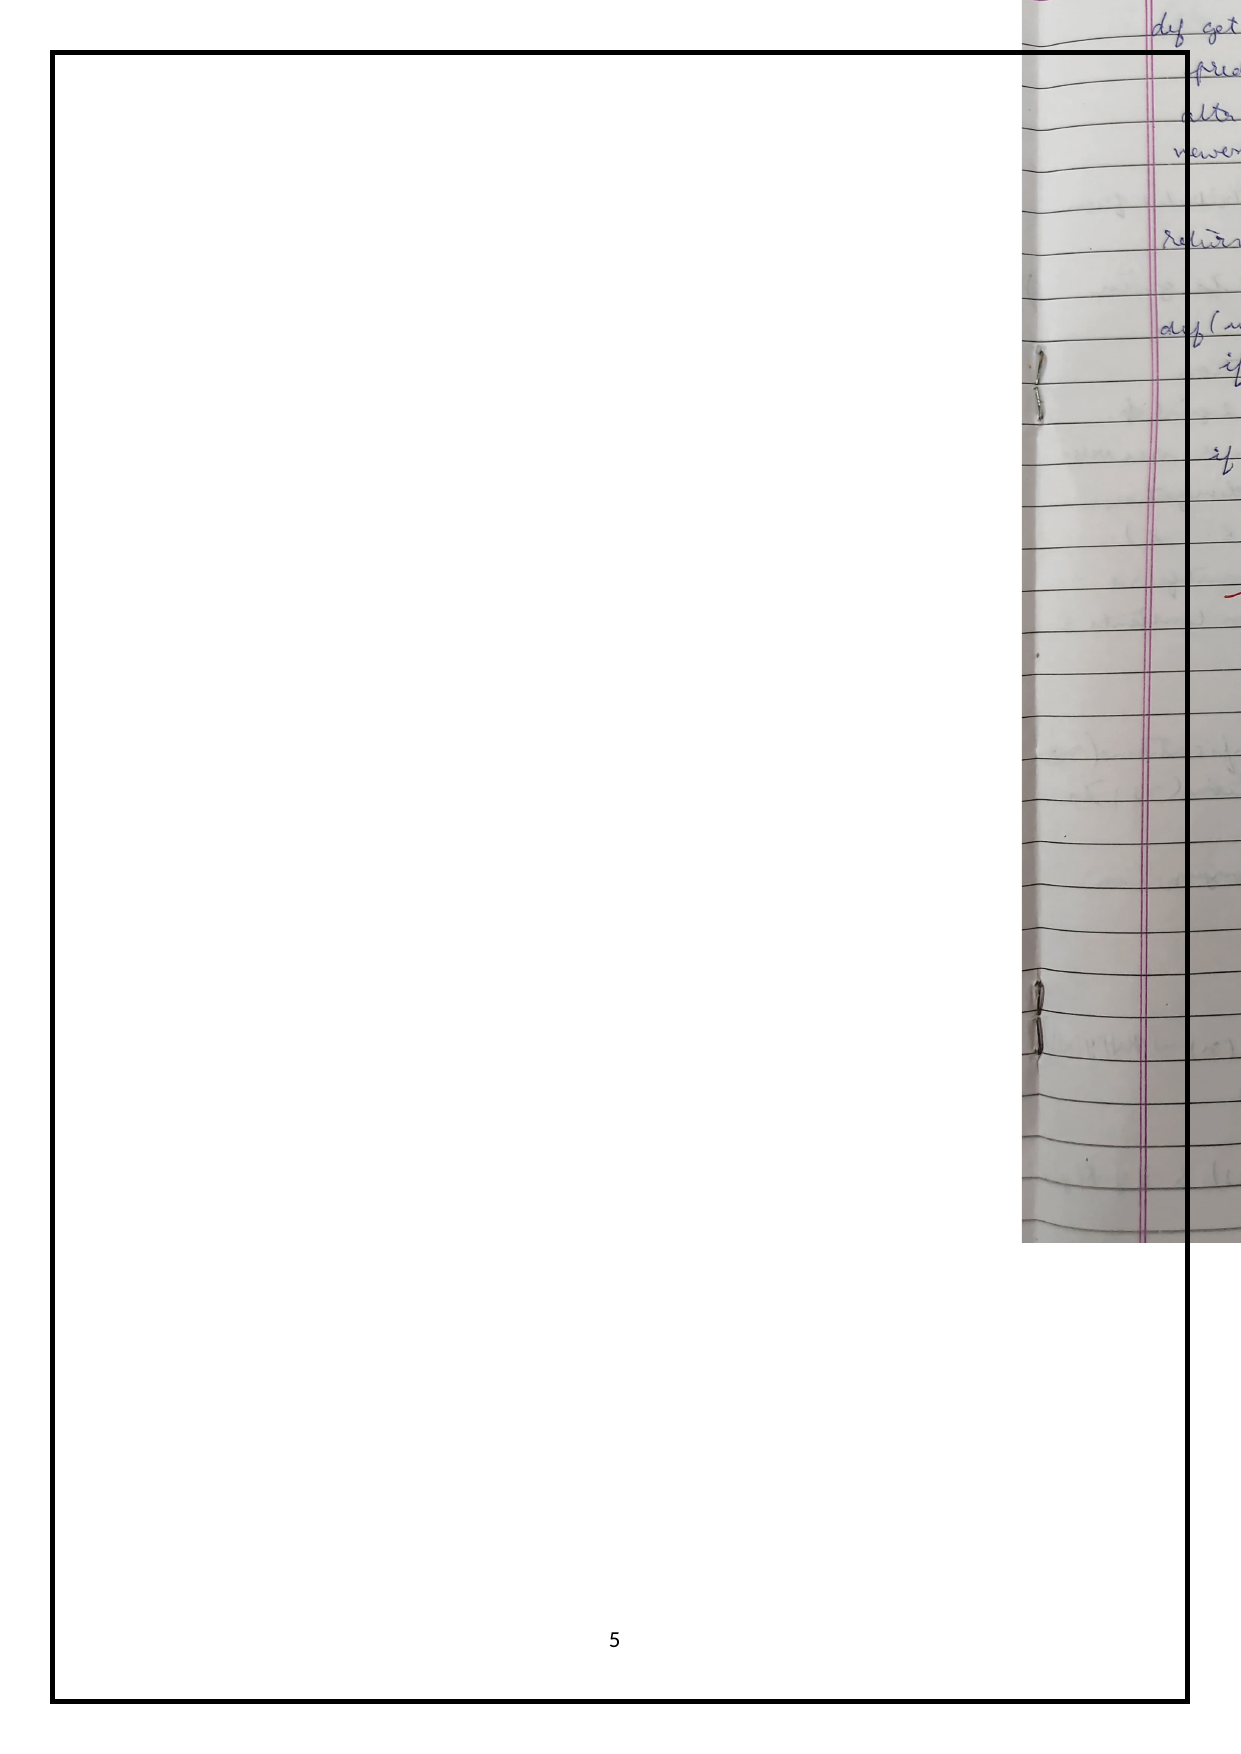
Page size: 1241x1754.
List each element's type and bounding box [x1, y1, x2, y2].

picture [1021, 55, 1185, 1243]
picture [1021, 0, 1241, 1243]
